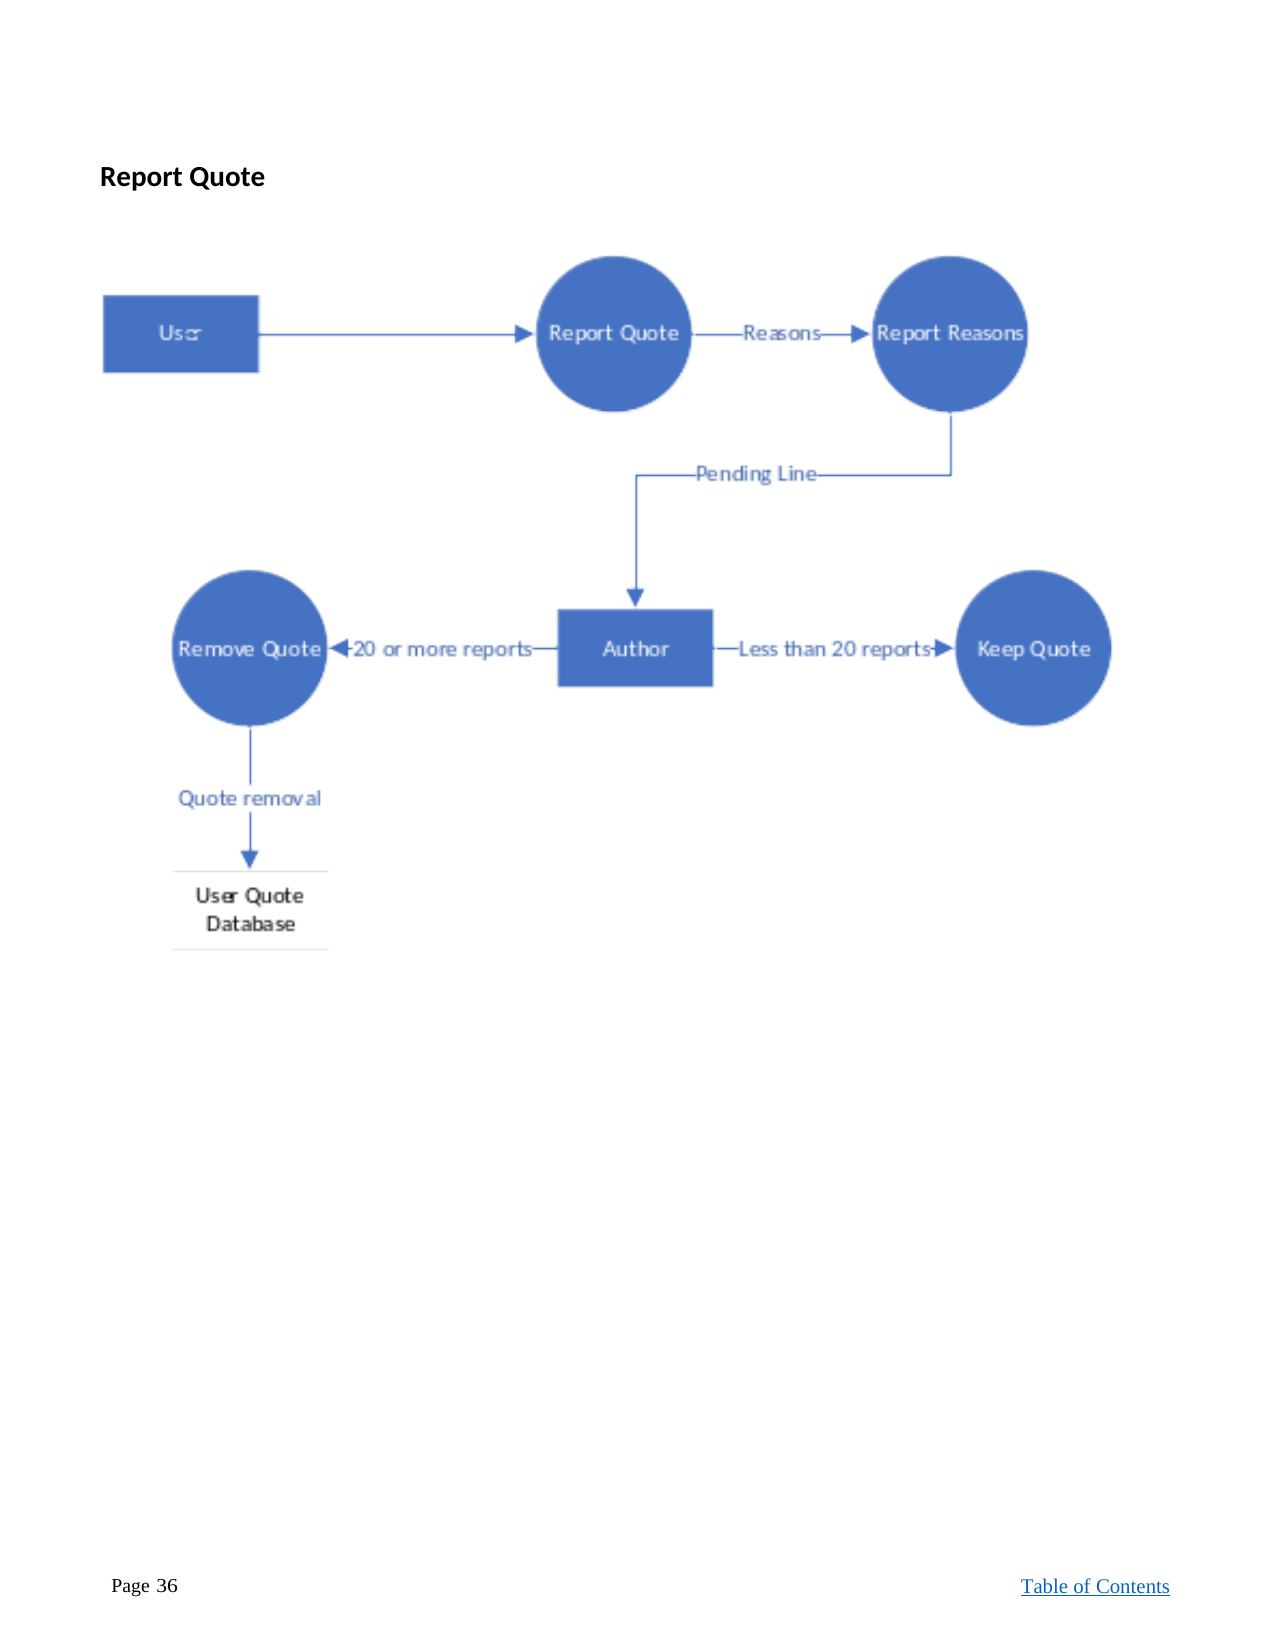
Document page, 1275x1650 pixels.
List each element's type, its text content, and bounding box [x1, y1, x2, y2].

subtitle Report Quote [100, 158, 1175, 194]
